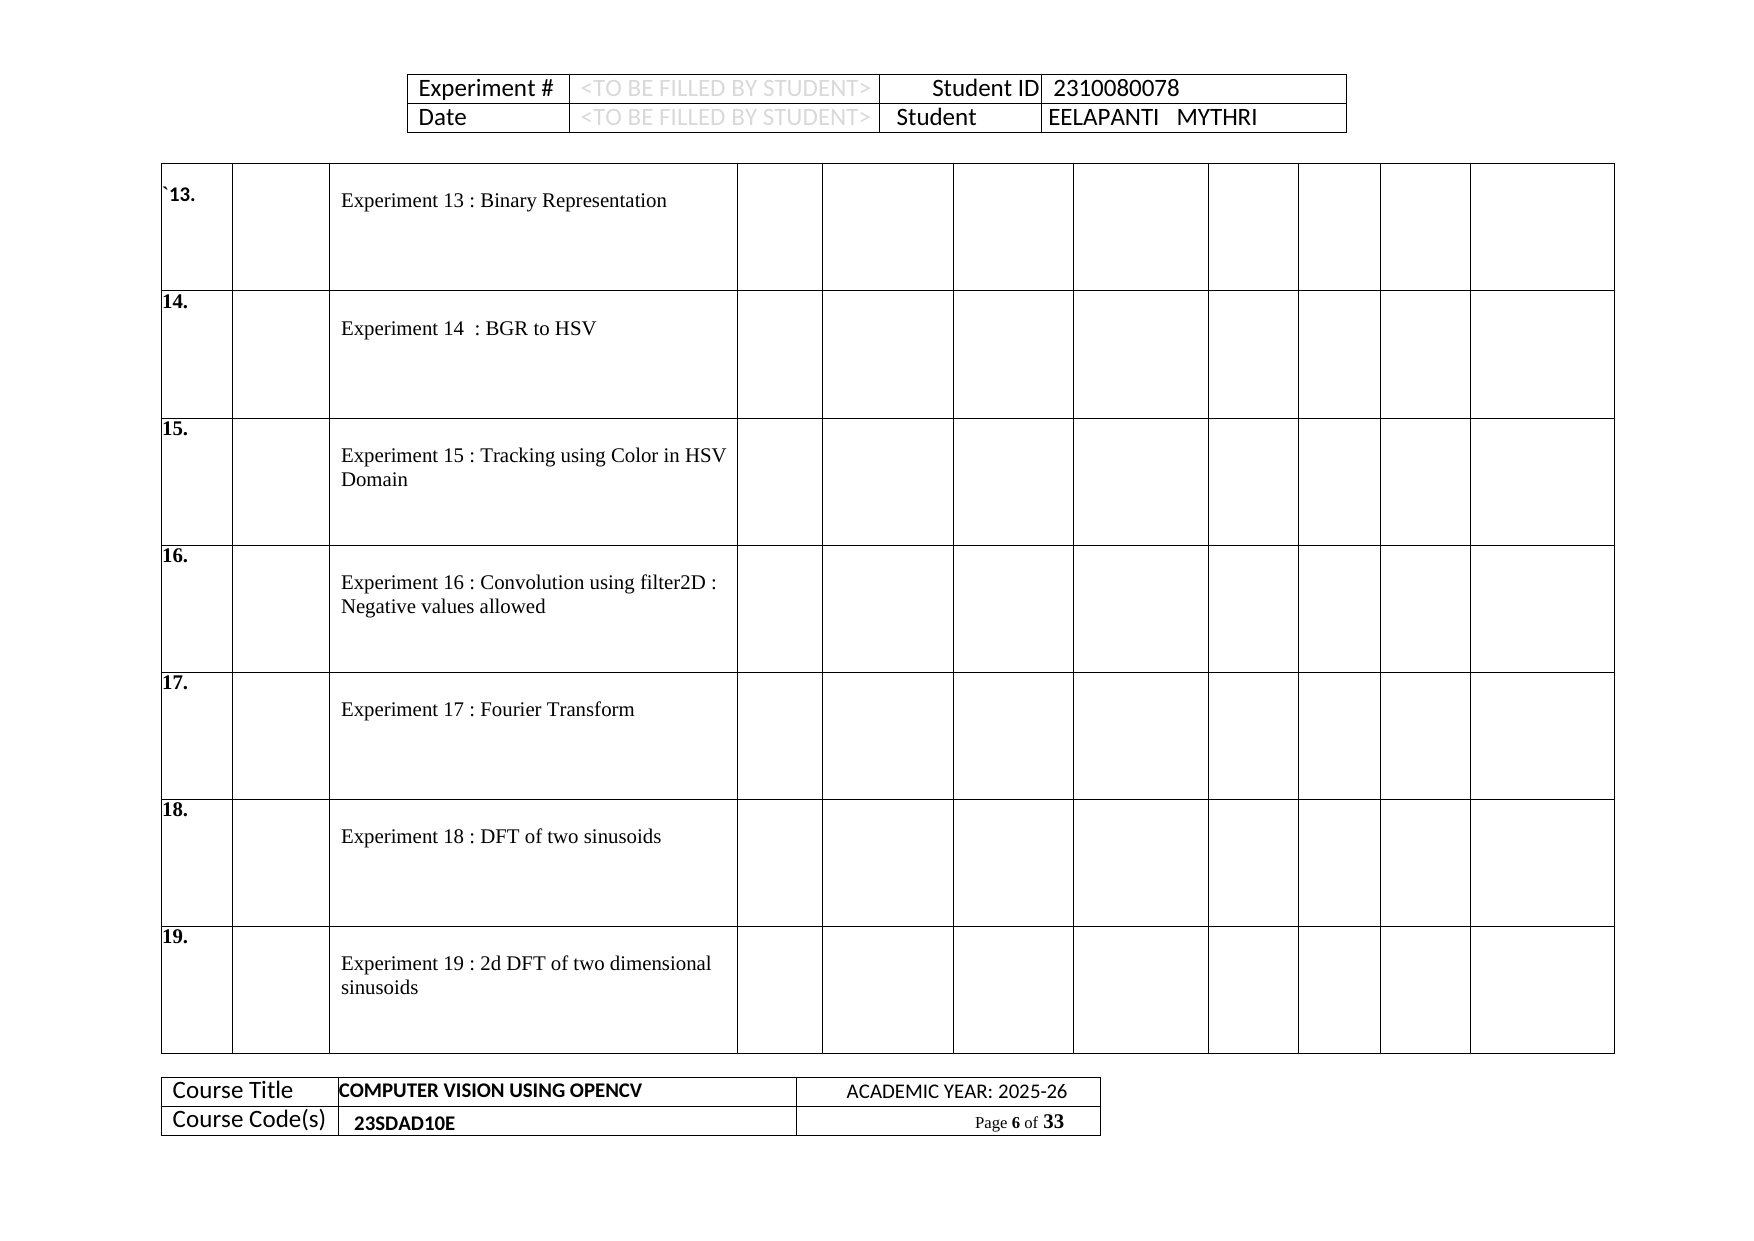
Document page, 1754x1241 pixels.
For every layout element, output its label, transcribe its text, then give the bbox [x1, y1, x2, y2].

table_cell 17. [162, 673, 232, 799]
table_cell [1209, 800, 1298, 926]
table_cell [1381, 164, 1470, 290]
table_cell [823, 800, 953, 926]
table_cell Experiment 17 : Fourier Transform [330, 673, 737, 799]
table_cell Experiment 15 : Tracking using Color in HSV Domain [330, 419, 737, 544]
table_cell [823, 673, 953, 799]
table_cell [1074, 419, 1208, 544]
table_cell [738, 673, 822, 799]
table_cell [954, 927, 1073, 1053]
table_cell [1299, 800, 1380, 926]
table_cell [1074, 673, 1208, 799]
table_cell [1471, 419, 1614, 544]
table_cell [1074, 291, 1208, 417]
table_cell [823, 546, 953, 672]
table_cell [1381, 546, 1470, 672]
table_cell [823, 927, 953, 1053]
table_cell [233, 546, 329, 672]
table_cell [1471, 927, 1614, 1053]
table_cell [233, 927, 329, 1053]
table_cell [1074, 546, 1208, 672]
table_cell [1074, 164, 1208, 290]
table_cell [823, 164, 953, 290]
table_cell [1381, 800, 1470, 926]
table_cell Experiment 19 : 2d DFT of two dimensional sinusoids [330, 927, 737, 1053]
table_cell Experiment 16 : Convolution using filter2D : Negative values allowed [330, 546, 737, 672]
table_cell [233, 164, 329, 290]
table_cell 16. [162, 546, 232, 672]
table_cell [1381, 291, 1470, 417]
table_cell [1209, 419, 1298, 544]
table_cell [1299, 164, 1380, 290]
table_cell [1299, 546, 1380, 672]
table_cell [1209, 673, 1298, 799]
table_cell [233, 800, 329, 926]
table_cell [1381, 673, 1470, 799]
table_cell [738, 927, 822, 1053]
table_cell [1299, 291, 1380, 417]
table_cell [1209, 164, 1298, 290]
table_cell [954, 546, 1073, 672]
table_cell [1074, 800, 1208, 926]
table_cell [1471, 291, 1614, 417]
table_cell [738, 291, 822, 417]
table_cell [1381, 419, 1470, 544]
table_cell [1471, 800, 1614, 926]
table_cell [738, 800, 822, 926]
table_cell [954, 673, 1073, 799]
table_cell [1381, 927, 1470, 1053]
table_cell [1209, 546, 1298, 672]
table_cell [1209, 927, 1298, 1053]
table_cell Experiment 14 : BGR to HSV [330, 291, 737, 417]
table_cell [823, 419, 953, 544]
table_cell [233, 419, 329, 544]
table_cell [233, 291, 329, 417]
table_cell Experiment 13 : Binary Representation [330, 164, 737, 290]
table_cell 18. [162, 800, 232, 926]
table_cell [1471, 164, 1614, 290]
table_cell 19. [162, 927, 232, 1053]
table_cell [738, 546, 822, 672]
table_cell [954, 419, 1073, 544]
table_cell Experiment 18 : DFT of two sinusoids [330, 800, 737, 926]
table_cell [1299, 927, 1380, 1053]
table_cell [954, 291, 1073, 417]
table_cell [1299, 673, 1380, 799]
table_cell [823, 291, 953, 417]
table_cell `13. [162, 164, 232, 290]
table_cell [1299, 419, 1380, 544]
table_cell [954, 800, 1073, 926]
table_cell [738, 419, 822, 544]
table_cell [1209, 291, 1298, 417]
table_cell [738, 164, 822, 290]
table_cell [1471, 546, 1614, 672]
table_cell 14. [162, 291, 232, 417]
table_cell [1074, 927, 1208, 1053]
table_cell [233, 673, 329, 799]
table_cell 15. [162, 419, 232, 544]
table_cell [954, 164, 1073, 290]
table_cell [1471, 673, 1614, 799]
